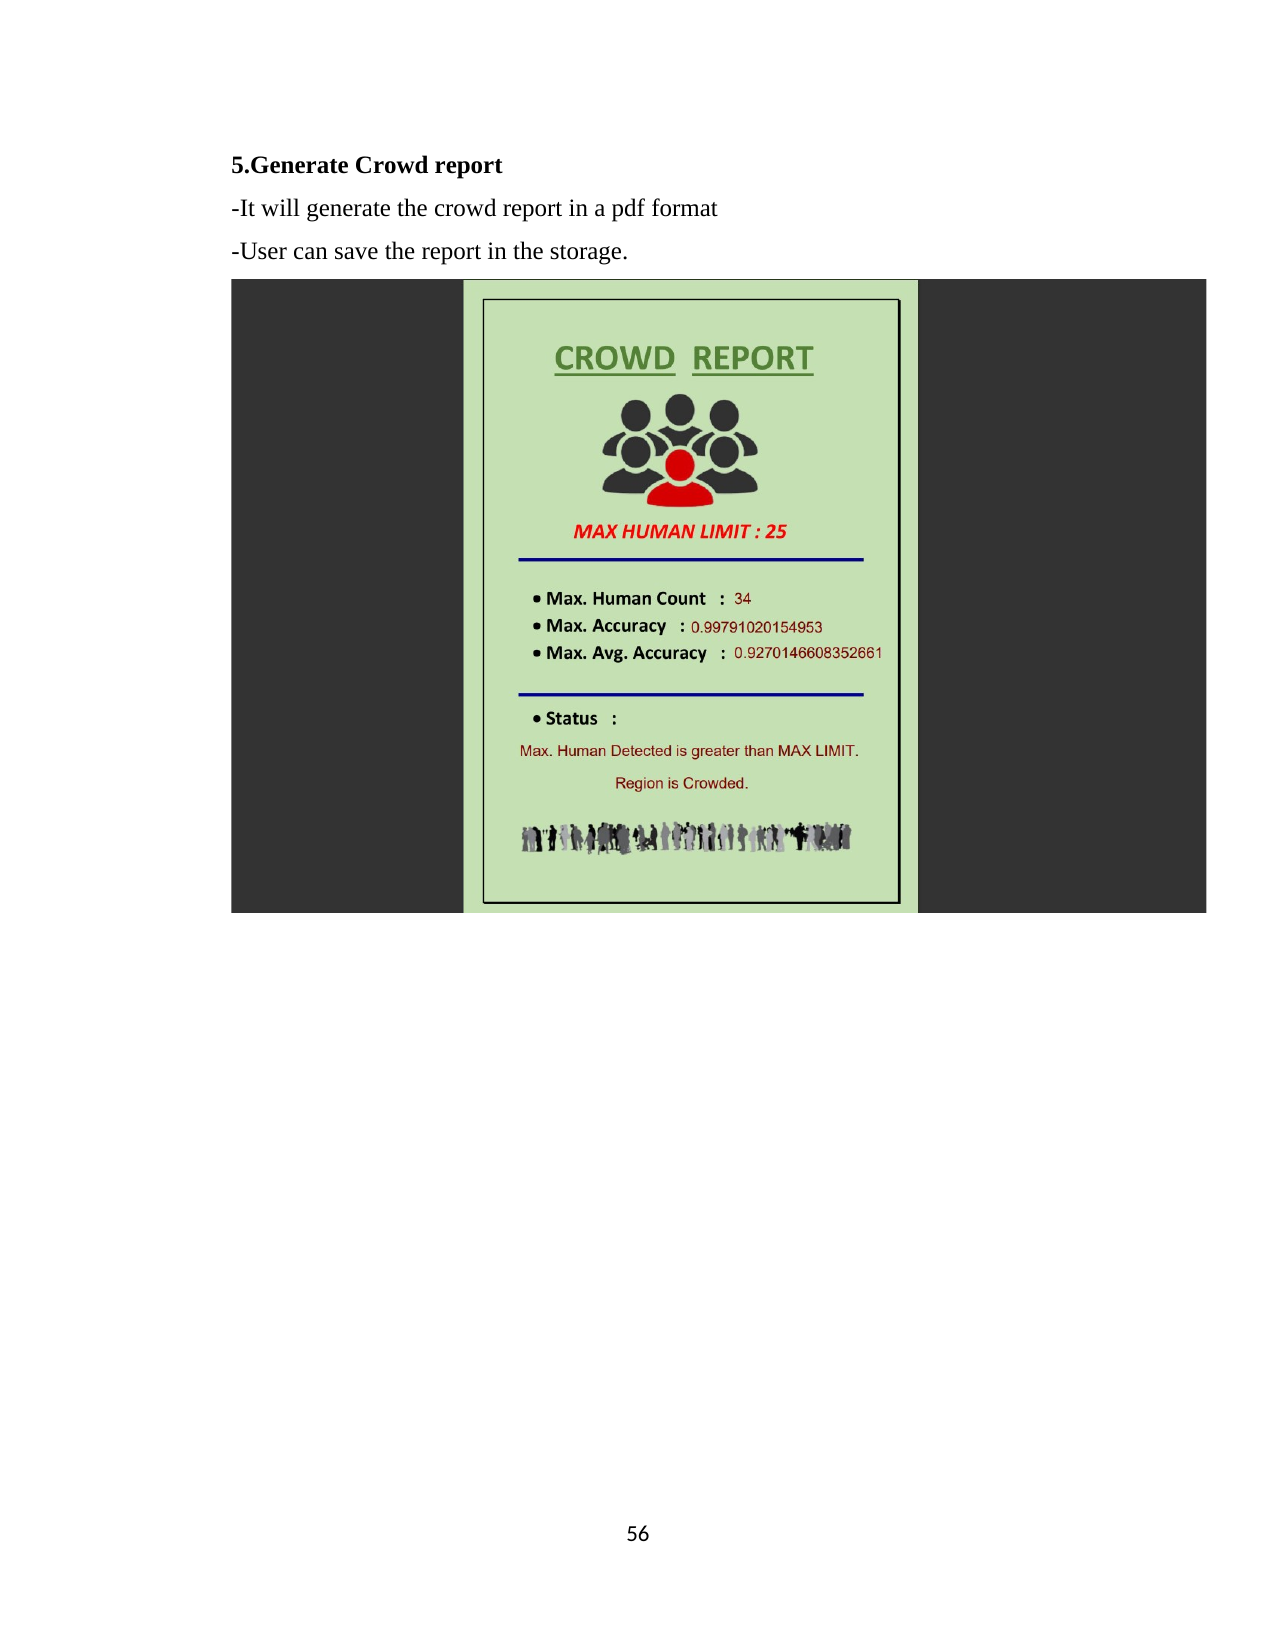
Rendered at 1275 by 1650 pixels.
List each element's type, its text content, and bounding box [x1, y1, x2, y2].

list -User can save the report in the storage. [231, 236, 1125, 265]
list -It will generate the crowd report in a pdf format [231, 193, 1125, 222]
picture [231, 279, 1207, 913]
list 5.Generate Crowd report [231, 150, 1125, 179]
